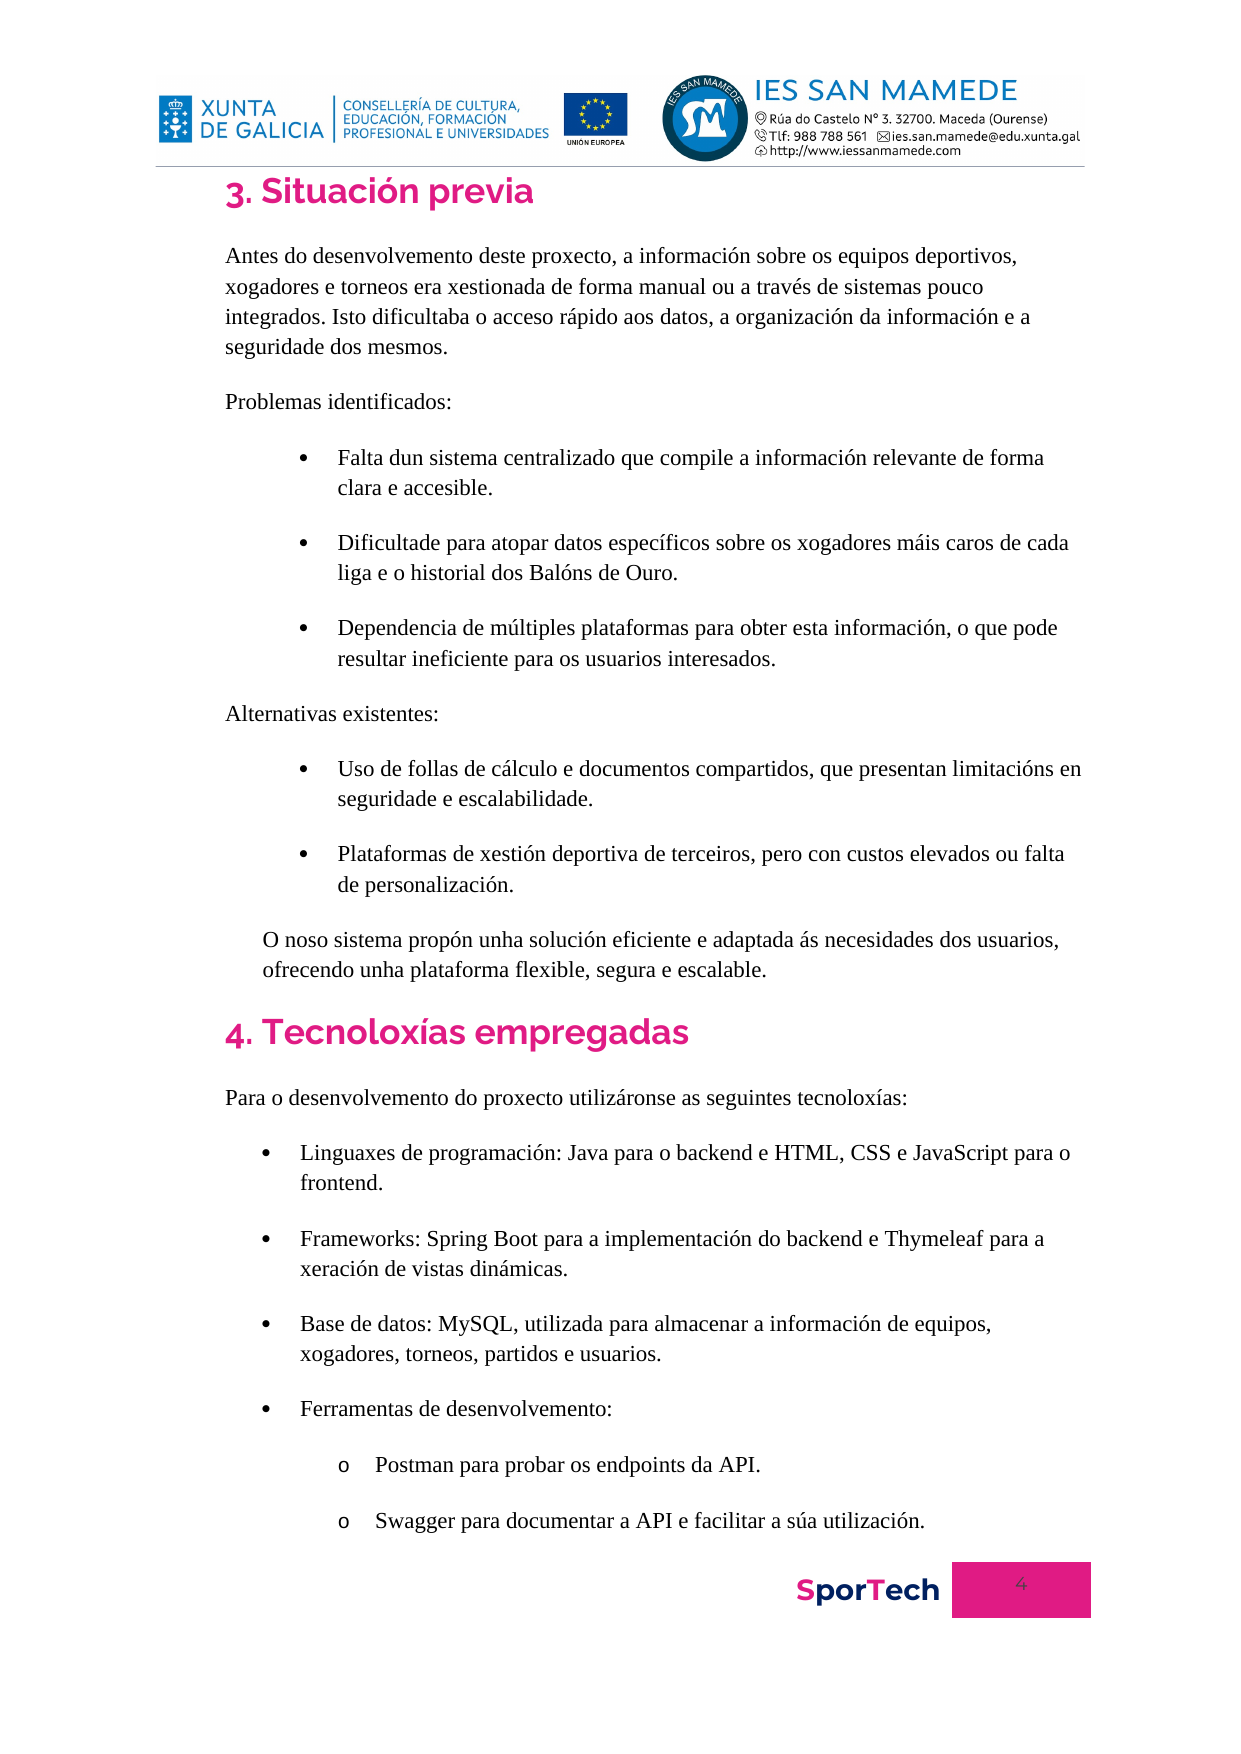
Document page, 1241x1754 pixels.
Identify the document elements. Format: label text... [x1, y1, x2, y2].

picture [674, 88, 737, 151]
subtitle Dificultade para atopar datos específicos sobre os xogadores máis caros de cada liga e o historial dos Balóns de Ouro. [300, 529, 1084, 586]
subtitle Linguaxes de programación: Java para o backend e HTML, CSS e JavaScript para o frontend. [262, 1139, 1084, 1196]
subtitle Dependencia de múltiples plataformas para obter esta información, o que pode resultar ineficiente para os usuarios interesados. [300, 614, 1084, 671]
subtitle Frameworks: Spring Boot para a implementación do backend e Thymeleaf para a xeración de vistas dinámicas. [262, 1225, 1084, 1281]
subtitle Base de datos: MySQL, utilizada para almacenar a información de equipos, xogadores, torneos, partidos e usuarios. [262, 1310, 1084, 1367]
picture [705, 80, 716, 85]
subtitle Postman para probar os endpoints da API. [337, 1451, 1084, 1478]
subtitle Swagger para documentar a API e facilitar a súa utilización. [337, 1507, 1084, 1535]
subtitle Falta dun sistema centralizado que compile a información relevante de forma clara e accesible. [300, 444, 1084, 500]
subtitle Para o desenvolvemento do proxecto utilizáronse as seguintes tecnoloxías: [225, 1084, 1084, 1110]
subtitle Plataformas de xestión deportiva de terceiros, pero con custos elevados ou falta de personalización. [300, 841, 1084, 897]
subtitle O noso sistema propón unha solución eficiente e adaptada ás necesidades dos usuarios, ofrecendo unha plataforma flexible, segura e escalable. [262, 926, 1084, 982]
subtitle Alternativas existentes: [225, 700, 1084, 726]
subtitle Antes do desenvolvemento deste proxecto, a información sobre os equipos deportivos, xogadores e torneos era xestionada de forma manual ou a través de sistemas pouco integrados. Isto dificultaba o acceso rápido aos datos, a organización da información e a seguridade dos mesmos. [225, 243, 1084, 359]
subtitle 3. Situación previa [225, 170, 1084, 211]
subtitle Ferramentas de desenvolvemento: [262, 1396, 1084, 1422]
subtitle Uso de follas de cálculo e documentos compartidos, que presentan limitacións en seguridade e escalabilidade. [300, 755, 1084, 812]
subtitle Problemas identificados: [225, 388, 1084, 415]
picture [155, 75, 1085, 167]
subtitle 4. Tecnoloxías empregadas [225, 1011, 1084, 1053]
